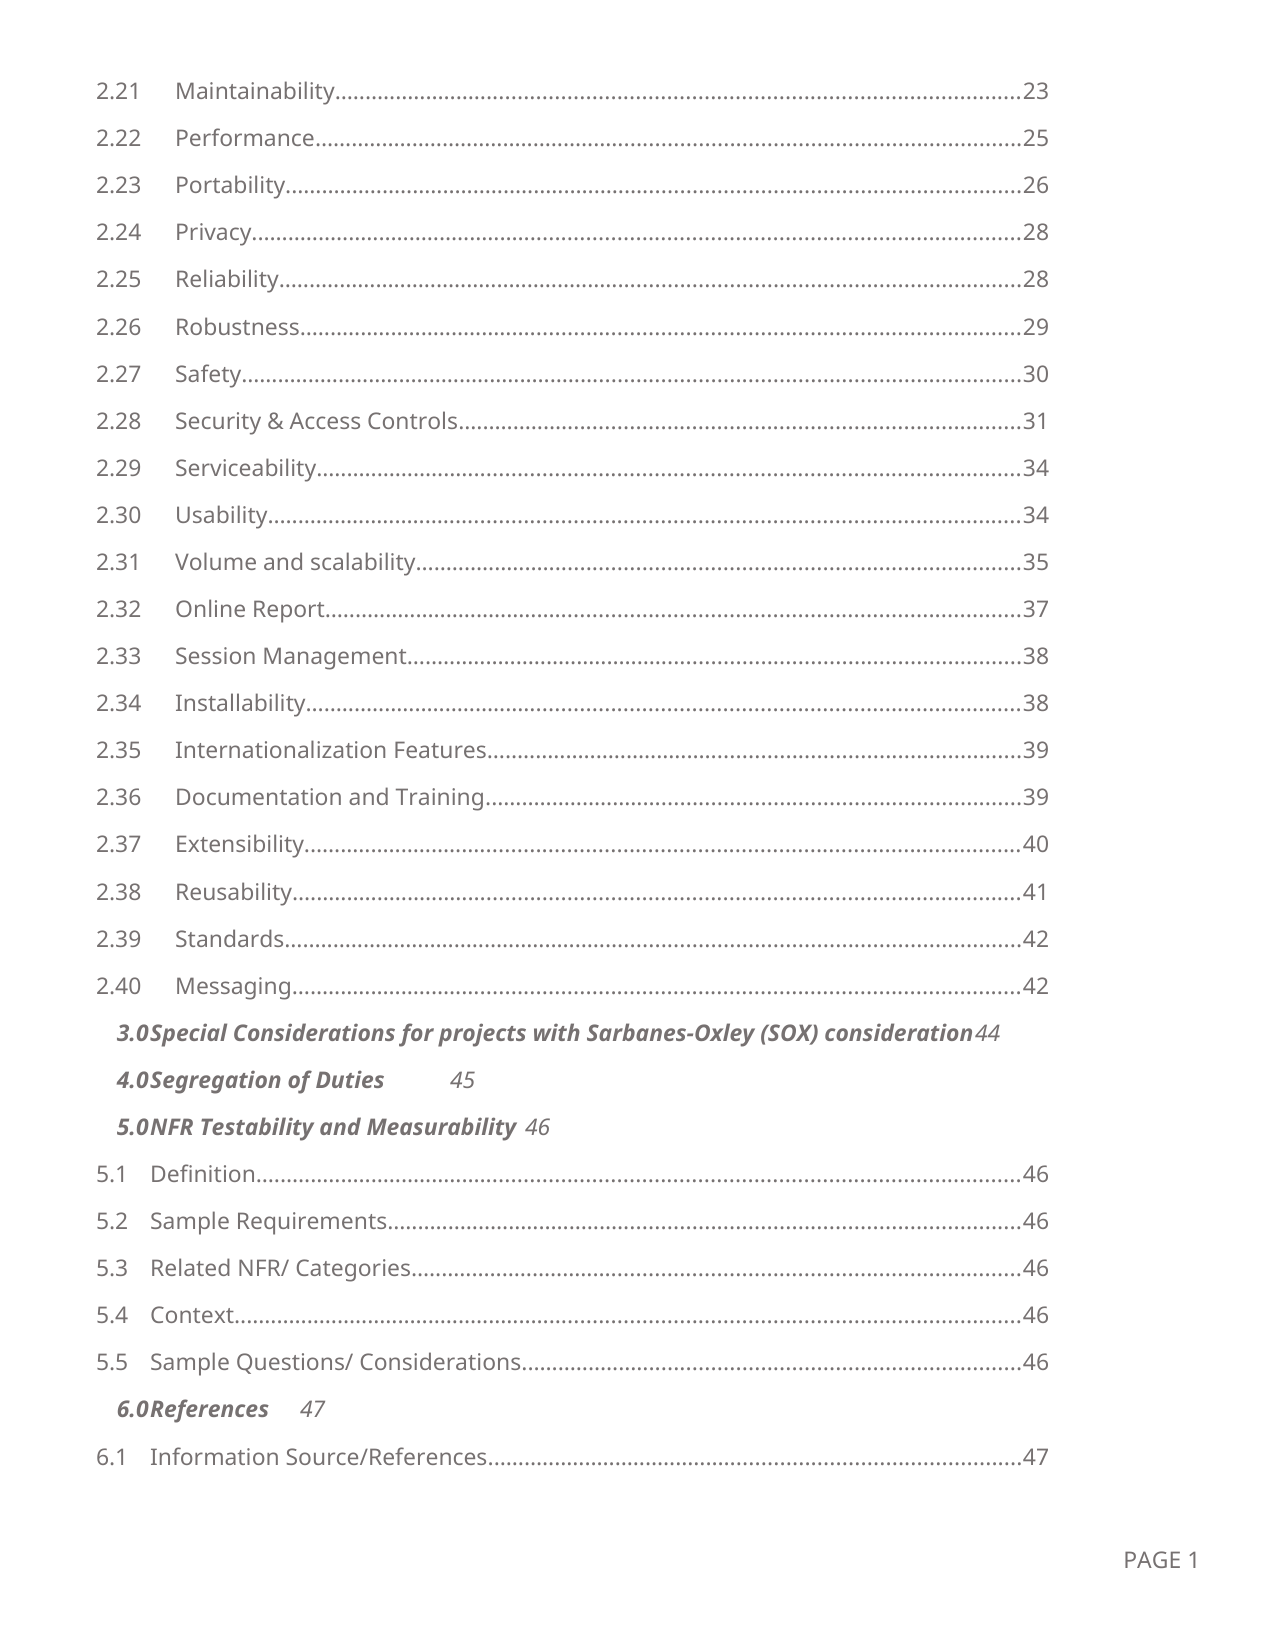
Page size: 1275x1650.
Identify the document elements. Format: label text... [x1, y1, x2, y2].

text 5.5 Sample Questions/ Considerations 46 [96, 1346, 1200, 1377]
text 2.26 Robustness 29 [96, 310, 1200, 342]
text 2.27 Safety 30 [96, 357, 1200, 389]
text 5.4 Context 46 [96, 1299, 1200, 1330]
text 5.3 Related NFR/ Categories 46 [96, 1252, 1200, 1283]
text 2.33 Session Management 38 [96, 640, 1200, 671]
text 2.38 Reusability 41 [96, 875, 1200, 907]
text 2.34 Installability 38 [96, 687, 1200, 718]
text 2.35 Internationalization Features 39 [96, 734, 1200, 765]
text 2.21 Maintainability 23 [96, 75, 1200, 106]
text 2.40 Messaging 42 [96, 969, 1200, 1001]
text 2.25 Reliability 28 [96, 263, 1200, 294]
text 2.29 Serviceability 34 [96, 452, 1200, 483]
text 2.22 Performance 25 [96, 122, 1200, 153]
text 2.32 Online Report 37 [96, 593, 1200, 624]
text 5.1 Definition 46 [96, 1158, 1200, 1189]
text 2.37 Extensibility 40 [96, 828, 1200, 859]
text 3.0 Special Considerations for projects with Sarbanes-Oxley (SOX) consideration 44 [117, 1017, 1200, 1048]
text 2.24 Privacy 28 [96, 216, 1200, 247]
text 4.0 Segregation of Duties 45 [117, 1064, 1200, 1095]
text 2.31 Volume and scalability 35 [96, 546, 1200, 577]
text 5.0 NFR Testability and Measurability 46 [117, 1111, 1200, 1142]
text 2.23 Portability 26 [96, 169, 1200, 200]
text 2.39 Standards 42 [96, 922, 1200, 954]
text 2.28 Security & Access Controls 31 [96, 404, 1200, 436]
text 6.1 Information Source/References 47 [96, 1440, 1200, 1472]
text 2.30 Usability 34 [96, 499, 1200, 530]
text 5.2 Sample Requirements 46 [96, 1205, 1200, 1236]
text 6.0 References 47 [117, 1393, 1200, 1424]
text 2.36 Documentation and Training 39 [96, 781, 1200, 812]
